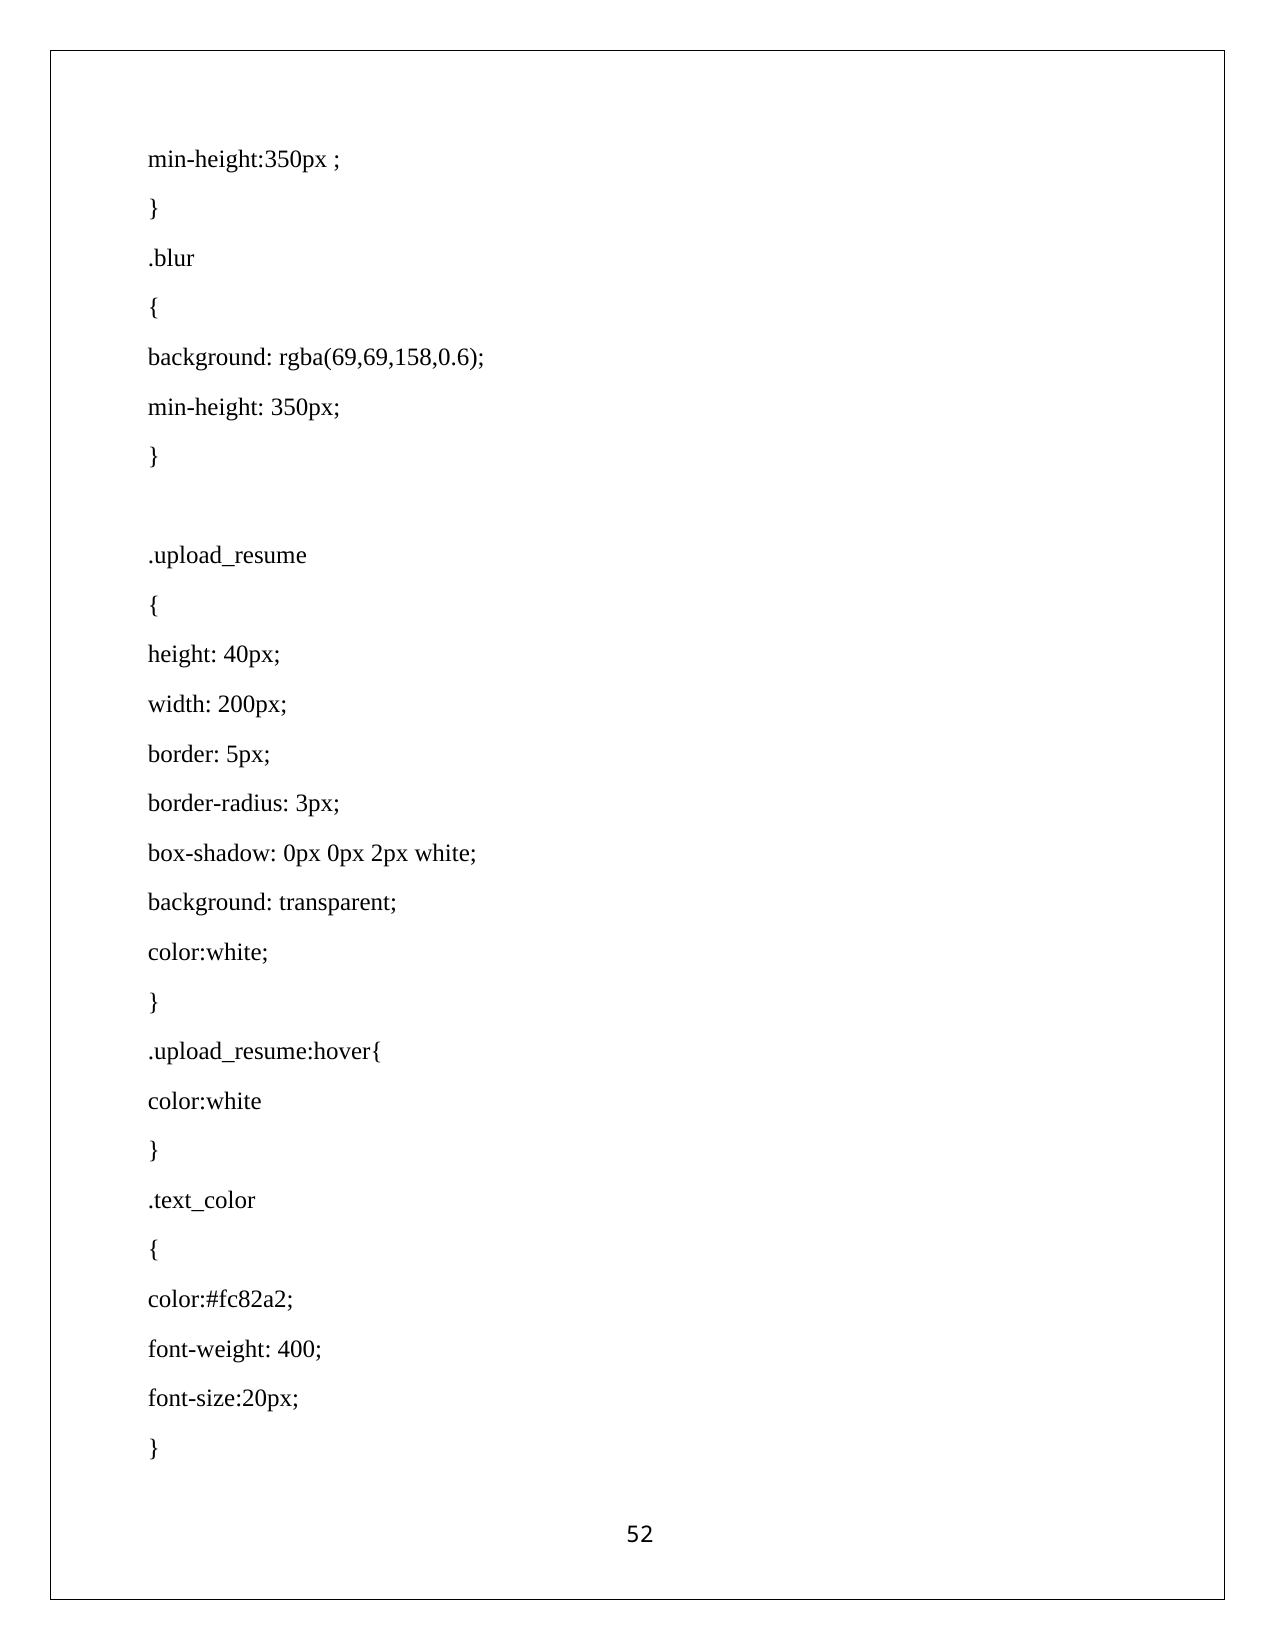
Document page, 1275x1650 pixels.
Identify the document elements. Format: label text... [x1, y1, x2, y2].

text border: 5px; [148, 739, 1196, 767]
text background: rgba(69,69,158,0.6); [148, 342, 1196, 371]
text { [148, 1234, 1196, 1263]
text .blur [148, 243, 1196, 272]
text } [148, 441, 1196, 470]
text min-height: 350px; [148, 392, 1196, 420]
text min-height:350px ; [148, 144, 1196, 172]
text } [148, 987, 1196, 1015]
text color:white; [148, 937, 1196, 966]
text border-radius: 3px; [148, 788, 1196, 817]
text font-weight: 400; [148, 1334, 1196, 1362]
text background: transparent; [148, 887, 1196, 916]
text .upload_resume [148, 540, 1196, 569]
text color:#fc82a2; [148, 1284, 1196, 1313]
text { [148, 590, 1196, 619]
text } [148, 193, 1196, 222]
text { [148, 292, 1196, 321]
text box-shadow: 0px 0px 2px white; [148, 838, 1196, 867]
text color:white [148, 1086, 1196, 1114]
text } [148, 1135, 1196, 1164]
text .upload_resume:hover{ [148, 1036, 1196, 1065]
text width: 200px; [148, 689, 1196, 718]
text } [148, 1433, 1196, 1462]
text .text_color [148, 1185, 1196, 1214]
text font-size:20px; [148, 1383, 1196, 1412]
text height: 40px; [148, 639, 1196, 668]
